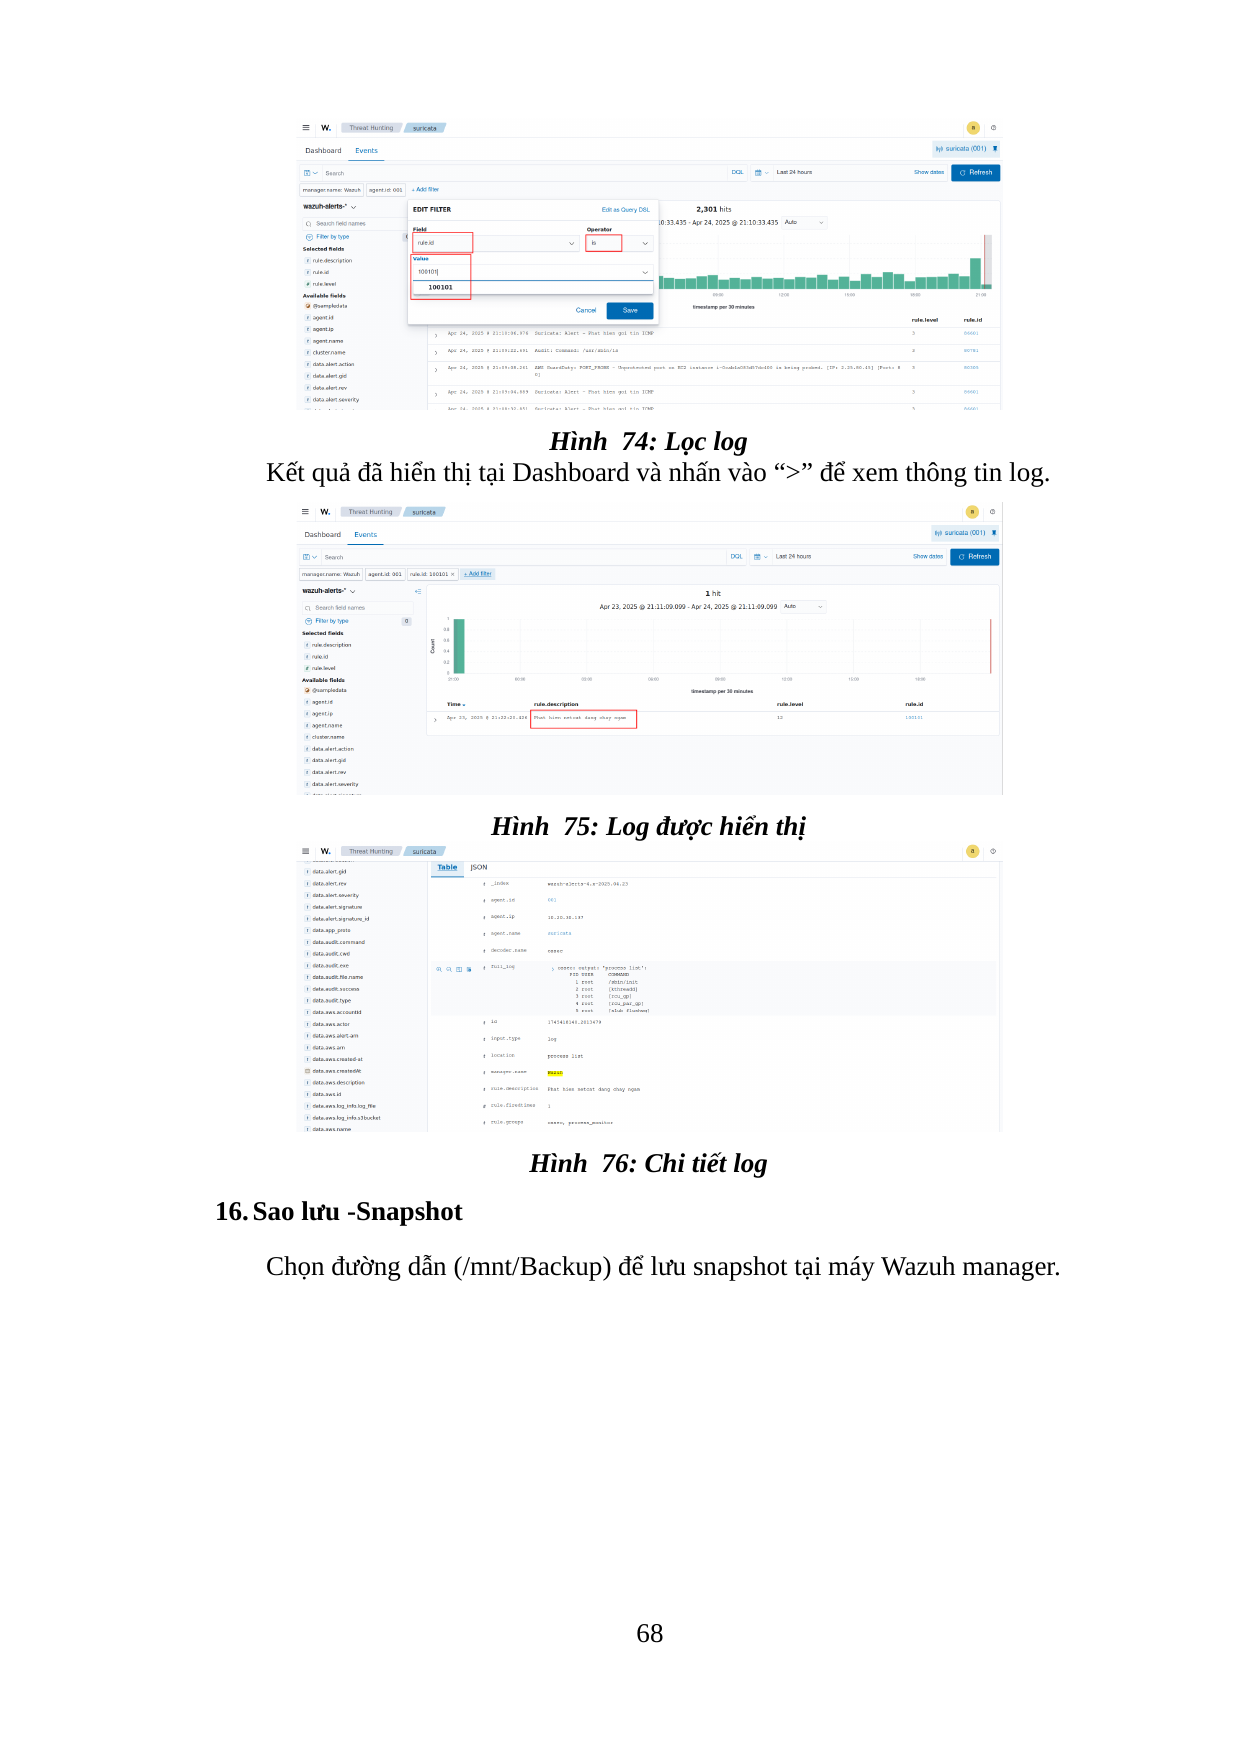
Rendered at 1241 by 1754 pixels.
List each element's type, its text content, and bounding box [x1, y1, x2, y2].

picture [296, 118, 1003, 410]
subtitle Sao lưu -Snapshot [215, 1195, 1122, 1226]
text Hình 76: Chi tiết log [177, 1147, 1122, 1178]
text Hình 74: Lọc log [177, 425, 1122, 456]
picture [296, 502, 1003, 795]
picture [296, 841, 1003, 1132]
text Hình 75: Log được hiển thị [177, 810, 1122, 841]
list Kết quả đã hiển thị tại Dashboard và nhấn vào “>” để xem thông tin log. [207, 456, 1122, 487]
text Chọn đường dẫn (/mnt/Backup) để lưu snapshot tại máy Wazuh manager. [207, 1250, 1122, 1281]
